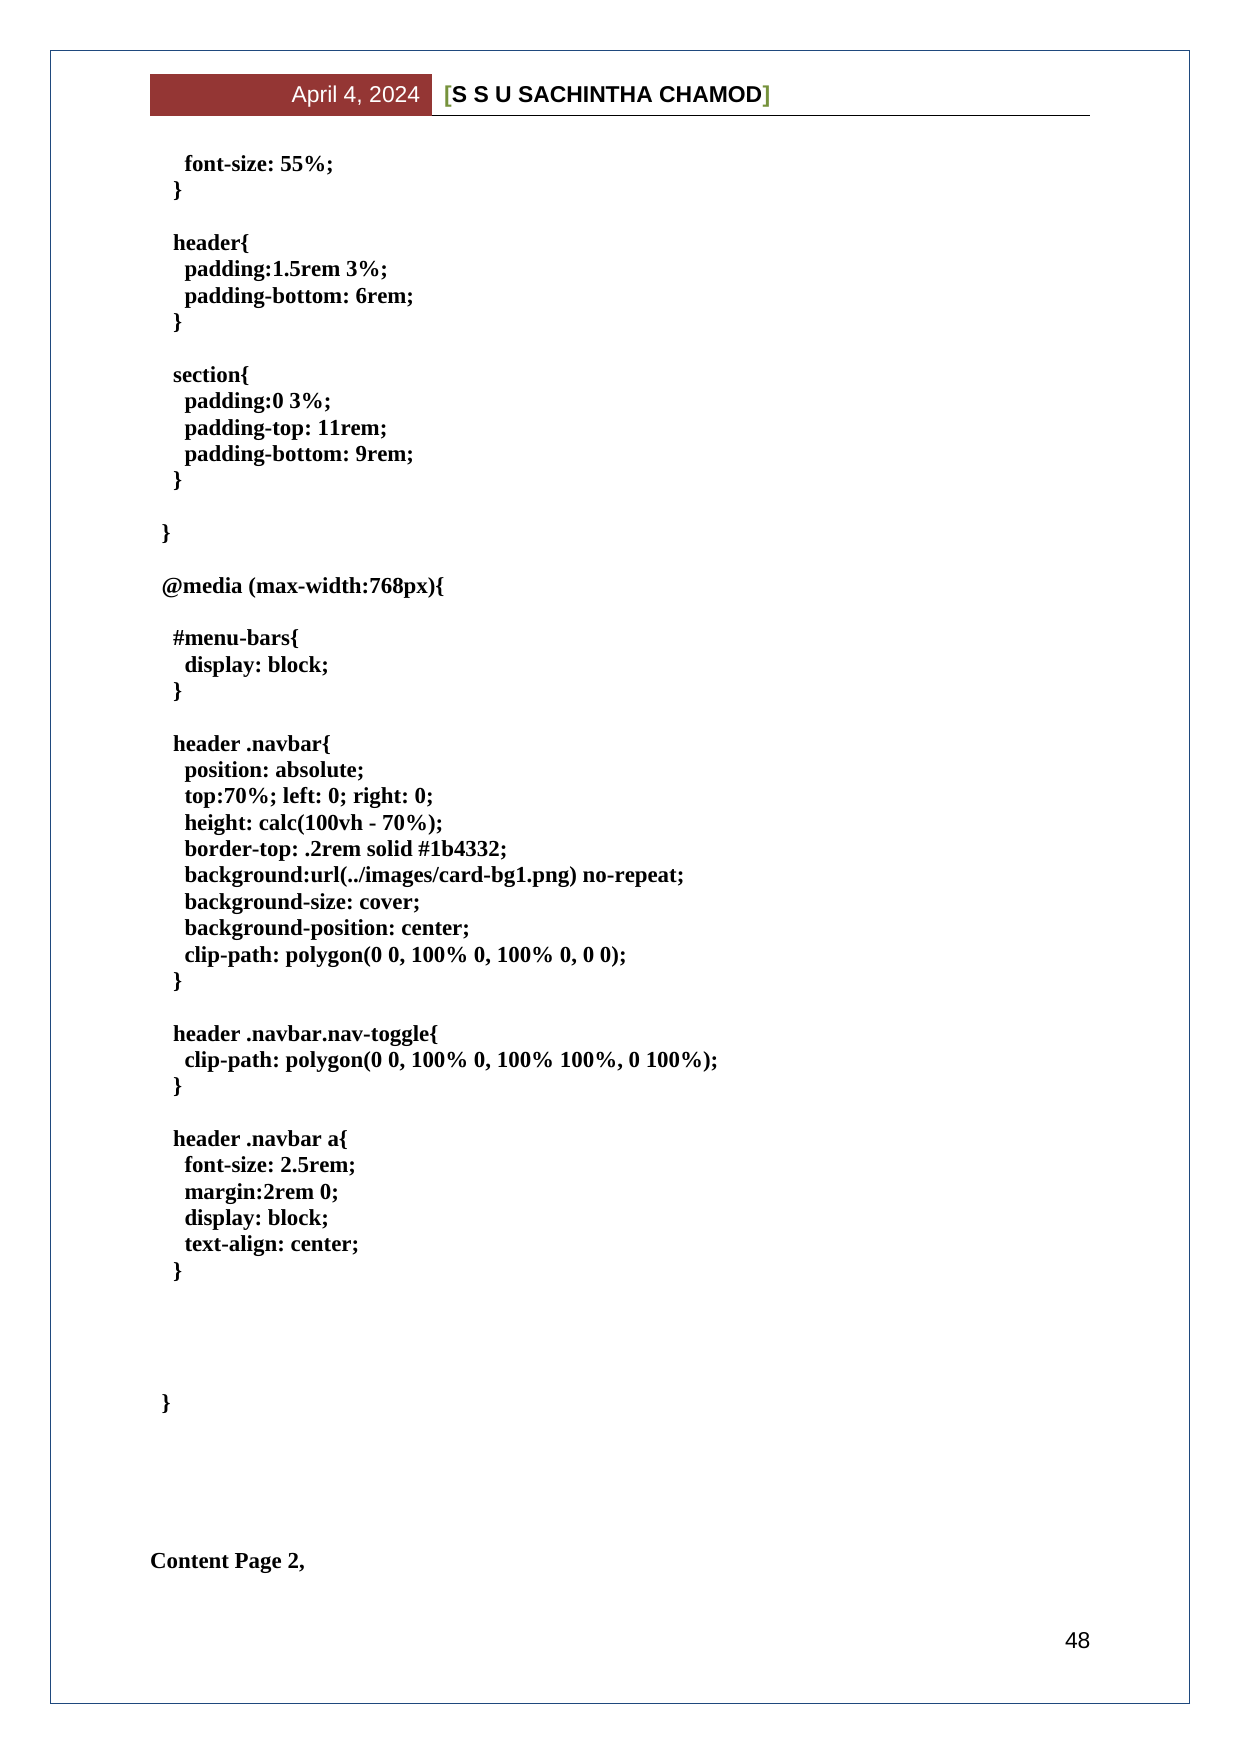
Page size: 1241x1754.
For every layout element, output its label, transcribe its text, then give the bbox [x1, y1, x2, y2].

text header{ [150, 229, 1090, 255]
text top:70%; left: 0; right: 0; [150, 782, 1090, 809]
text display: block; [150, 651, 1090, 677]
text } [150, 466, 1090, 493]
text background-position: center; [150, 914, 1090, 941]
text padding-bottom: 9rem; [150, 440, 1090, 466]
text } [150, 1257, 1090, 1283]
text } [150, 1072, 1090, 1099]
text header .navbar{ [150, 730, 1090, 756]
text } [150, 176, 1090, 203]
text position: absolute; [150, 756, 1090, 782]
text header .navbar a{ [150, 1125, 1090, 1151]
text } [150, 1389, 1090, 1415]
text margin:2rem 0; [150, 1178, 1090, 1204]
text font-size: 55%; [150, 150, 1090, 176]
text display: block; [150, 1204, 1090, 1231]
text clip-path: polygon(0 0, 100% 0, 100% 0, 0 0); [150, 941, 1090, 967]
text header .navbar.nav-toggle{ [150, 1020, 1090, 1046]
text text-align: center; [150, 1231, 1090, 1257]
text @media (max-width:768px){ [150, 572, 1090, 598]
text } [150, 519, 1090, 545]
text height: calc(100vh - 70%); [150, 809, 1090, 835]
text padding:0 3%; [150, 387, 1090, 413]
text Content Page 2, [150, 1547, 1090, 1573]
text padding-bottom: 6rem; [150, 282, 1090, 308]
text #menu-bars{ [150, 624, 1090, 651]
text section{ [150, 361, 1090, 387]
text } [150, 967, 1090, 993]
text clip-path: polygon(0 0, 100% 0, 100% 100%, 0 100%); [150, 1046, 1090, 1072]
text font-size: 2.5rem; [150, 1151, 1090, 1178]
text padding:1.5rem 3%; [150, 255, 1090, 282]
text padding-top: 11rem; [150, 413, 1090, 440]
text border-top: .2rem solid #1b4332; [150, 835, 1090, 862]
text } [150, 308, 1090, 334]
text } [150, 677, 1090, 703]
text background:url(../images/card-bg1.png) no-repeat; [150, 862, 1090, 888]
text background-size: cover; [150, 888, 1090, 914]
